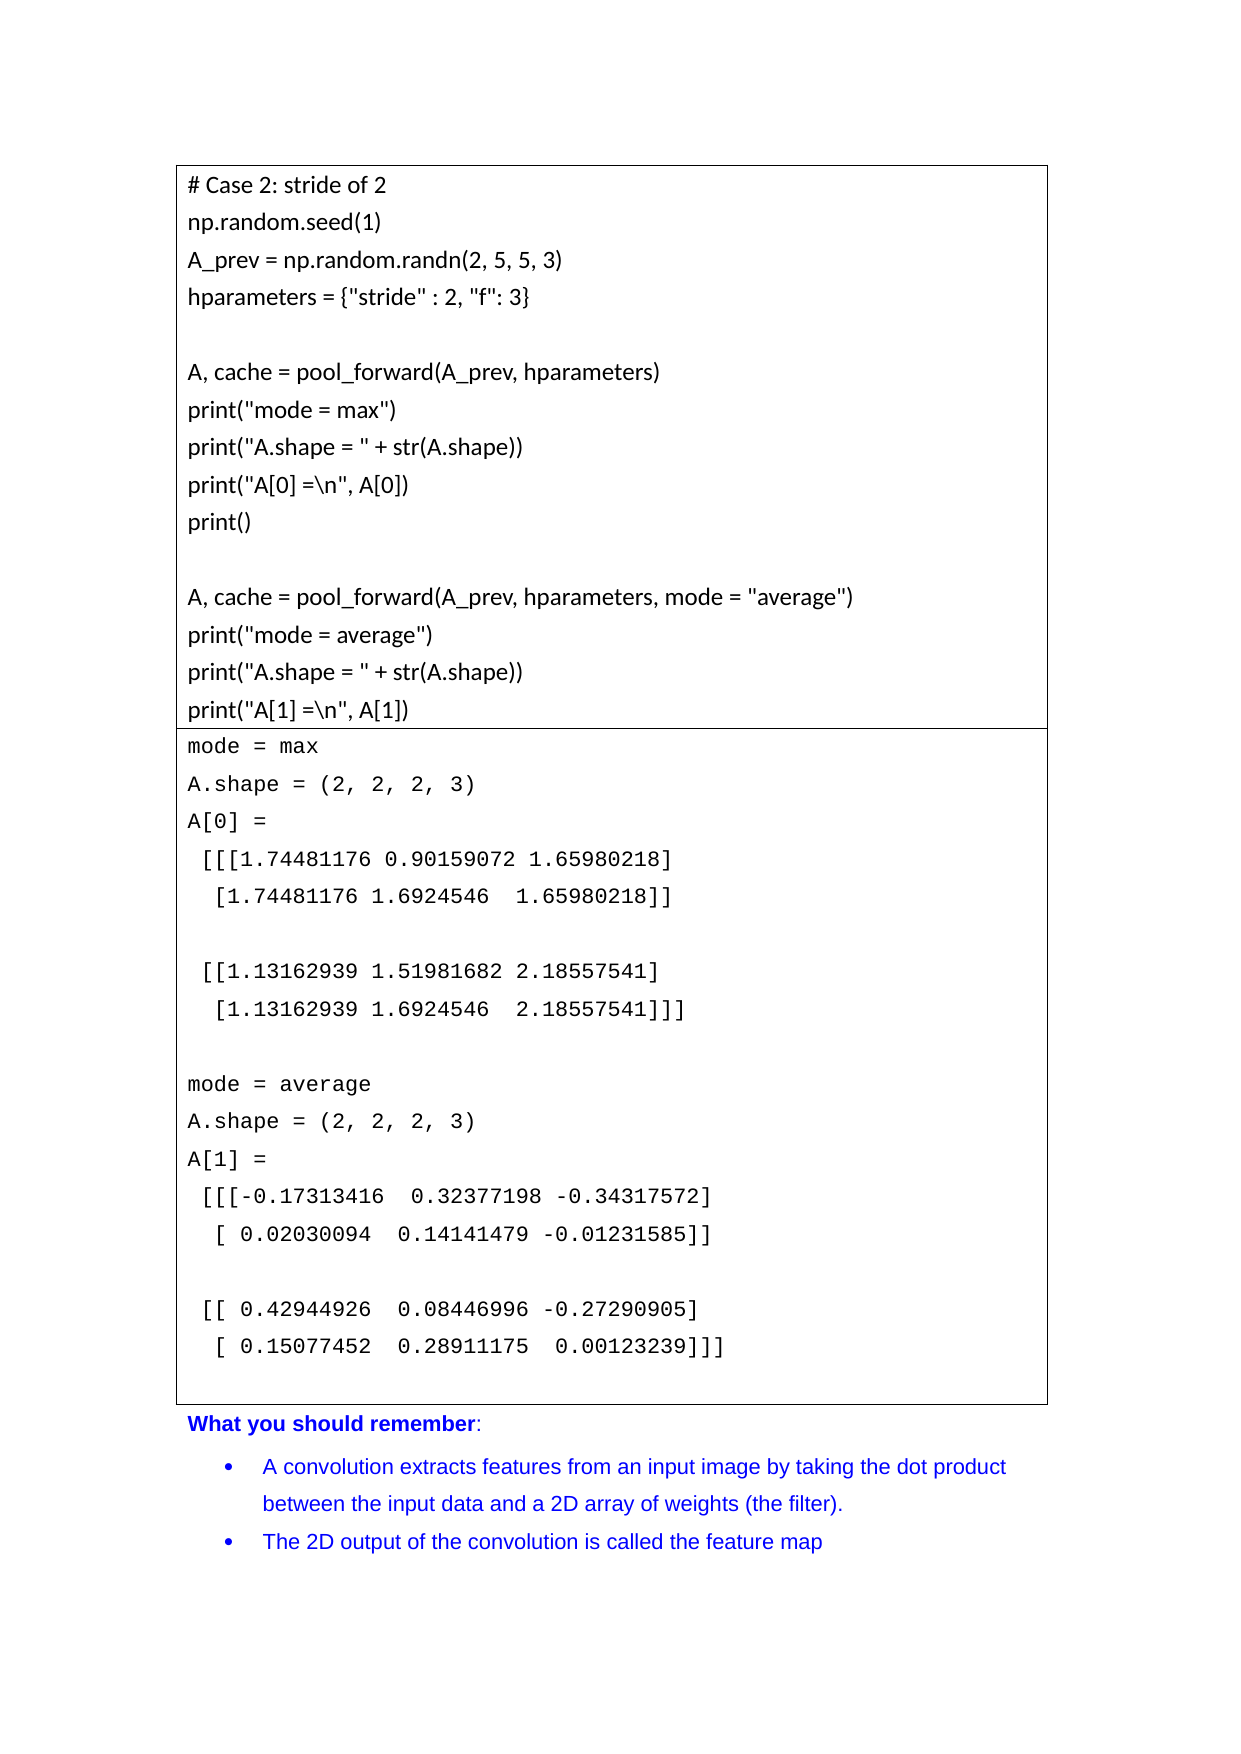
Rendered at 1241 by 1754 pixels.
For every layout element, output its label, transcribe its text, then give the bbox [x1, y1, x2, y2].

list A convolution extracts features from an input image by taking the dot product between the input data and a 2D array of weights (the filter). [225, 1448, 1053, 1523]
table_header # Case 2: stride of 2 np.random.seed(1) A_prev = np.random.randn(2, 5, 5, 3) hparameters = {"stride" : 2, "f": 3} A, cache = pool_forward(A_prev, hparameters) print("mode = max") print("A.shape = " + str(A.shape)) print("A[0] =\n", A[0]) print() A, cache = pool_forward(A_prev, hparameters, mode = "average") print("mode = average") print("A.shape = " + str(A.shape)) print("A[1] =\n", A[1]) [177, 166, 1047, 728]
table_cell mode = max A.shape = (2, 2, 2, 3) A[0] = [[[1.74481176 0.90159072 1.65980218] [1.74481176 1.6924546 1.65980218]] [[1.13162939 1.51981682 2.18557541] [1.13162939 1.6924546 2.18557541]]] mode = average A.shape = (2, 2, 2, 3) A[1] = [[[-0.17313416 0.32377198 -0.34317572] [ 0.02030094 0.14141479 -0.01231585]] [[ 0.42944926 0.08446996 -0.27290905] [ 0.15077452 0.28911175 0.00123239]]] [177, 729, 1047, 1404]
text What you should remember: [187, 1405, 1053, 1443]
list The 2D output of the convolution is called the feature map [225, 1523, 1053, 1560]
